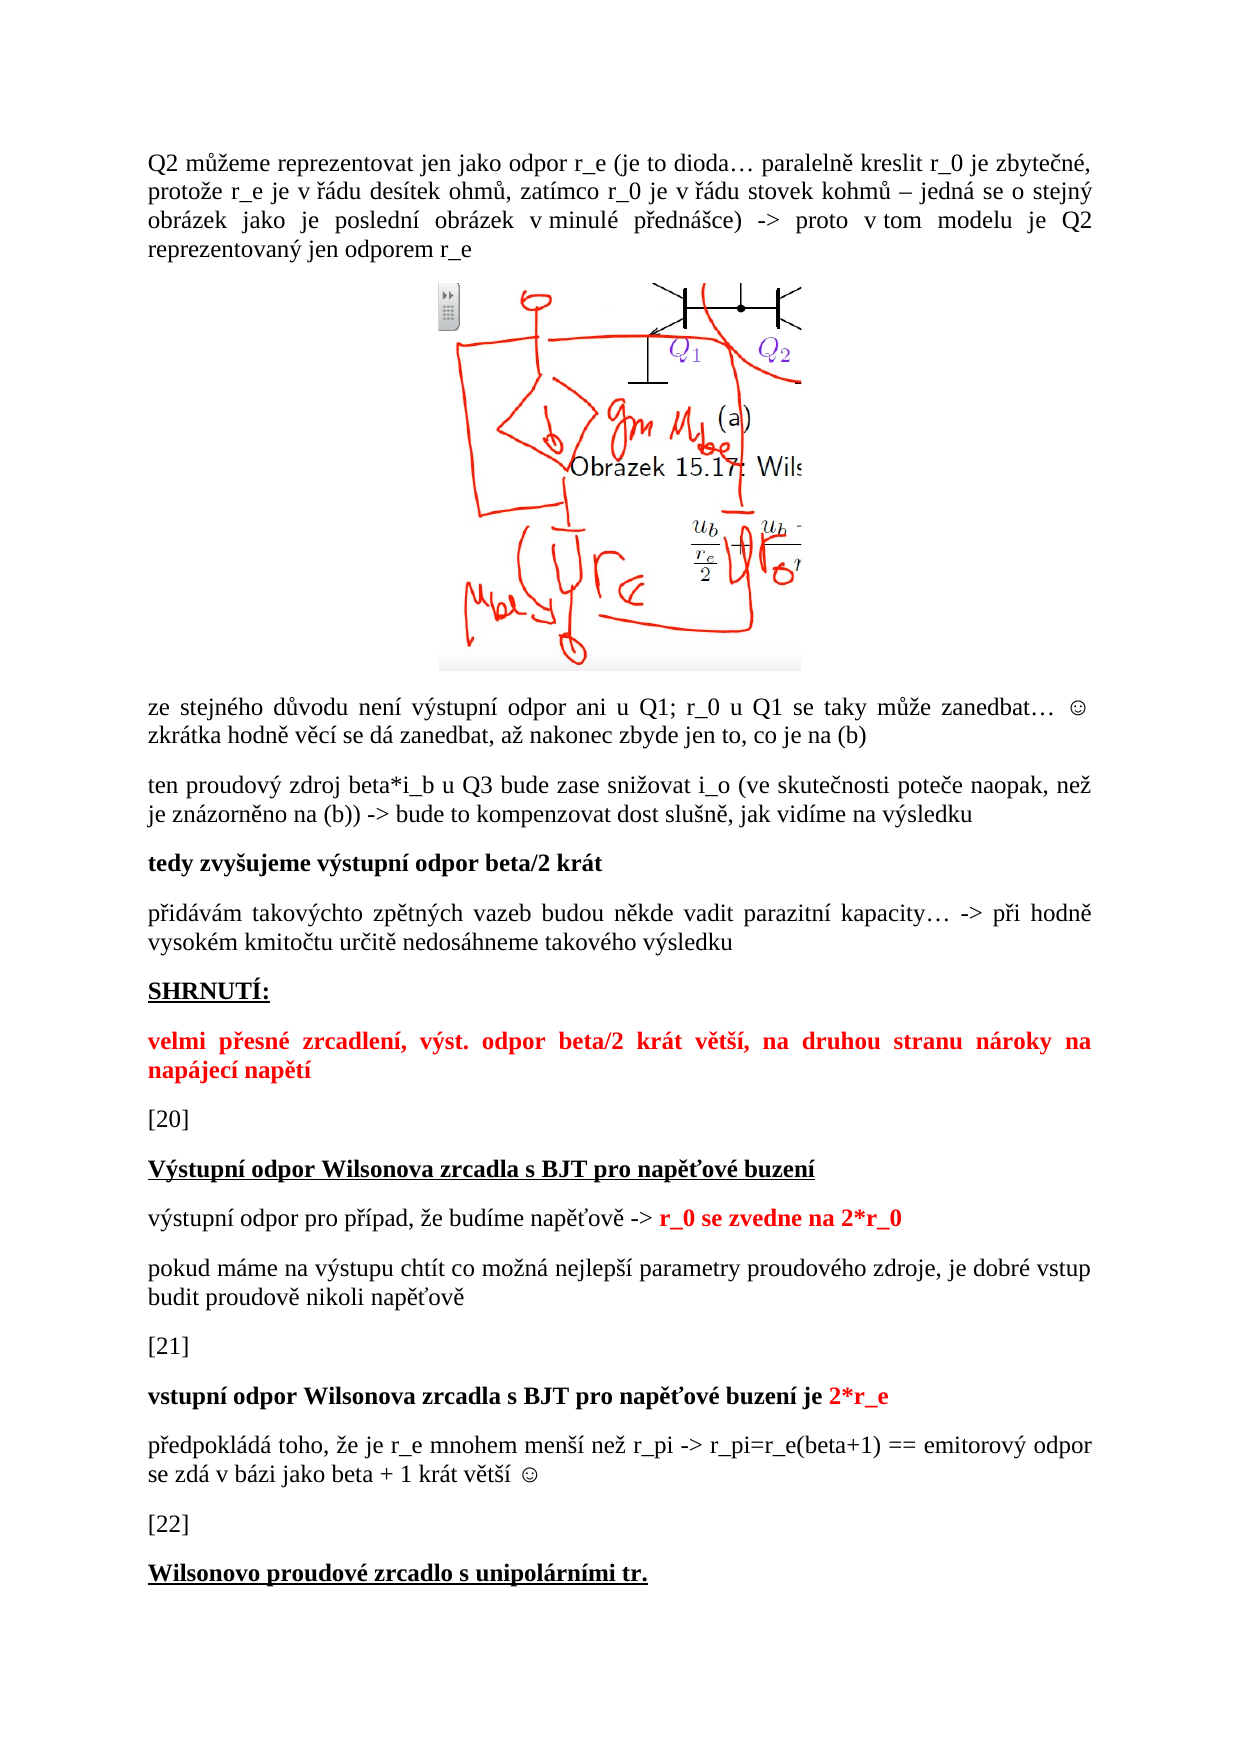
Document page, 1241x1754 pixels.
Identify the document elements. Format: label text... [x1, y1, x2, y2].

text [20] [148, 1104, 1093, 1133]
text pokud máme na výstupu chtít co možná nejlepší parametry proudového zdroje, je dobré vstup budit proudově nikoli napěťově [148, 1253, 1093, 1311]
text výstupní odpor pro případ, že budíme napěťově -> r_0 se zvedne na 2*r_0 [148, 1203, 1093, 1232]
text ze stejného důvodu není výstupní odpor ani u Q1; r_0 u Q1 se taky může zanedbat… ☺ zkrátka hodně věcí se dá zanedbat, až nakonec zbyde jen to, co je na (b) [148, 692, 1093, 749]
text [22] [148, 1509, 1093, 1538]
text SHRNUTÍ: [148, 976, 1093, 1005]
text předpokládá toho, že je r_e mnohem menší než r_pi -> r_pi=r_e(beta+1) == emitorový odpor se zdá v bázi jako beta + 1 krát větší ☺ [148, 1431, 1093, 1488]
text přidávám takovýchto zpětných vazeb budou někde vadit parazitní kapacity… -> při hodně vysokém kmitočtu určitě nedosáhneme takového výsledku [148, 898, 1093, 956]
text [21] [148, 1331, 1093, 1360]
text Výstupní odpor Wilsonova zrcadla s BJT pro napěťové buzení [148, 1154, 1093, 1183]
text ten proudový zdroj beta*i_b u Q3 bude zase snižovat i_o (ve skutečnosti poteče naopak, než je znázorněno na (b)) -> bude to kompenzovat dost slušně, jak vidíme na výsledku [148, 770, 1093, 828]
text velmi přesné zrcadlení, výst. odpor beta/2 krát větší, na druhou stranu nároky na napájecí napětí [148, 1026, 1093, 1083]
text Wilsonovo proudové zrcadlo s unipolárními tr. [148, 1558, 1093, 1587]
text vstupní odpor Wilsonova zrcadla s BJT pro napěťové buzení je 2*r_e [148, 1381, 1093, 1410]
picture [438, 283, 802, 671]
text Q2 můžeme reprezentovat jen jako odpor r_e (je to dioda… paralelně kreslit r_0 je zbytečné, protože r_e je v řádu desítek ohmů, zatímco r_0 je v řádu stovek kohmů – jedná se o stejný obrázek jako je poslední obrázek v minulé přednášce) -> proto v tom modelu je Q2 reprezentovaný jen odporem r_e [148, 148, 1093, 263]
text tedy zvyšujeme výstupní odpor beta/2 krát [148, 848, 1093, 877]
